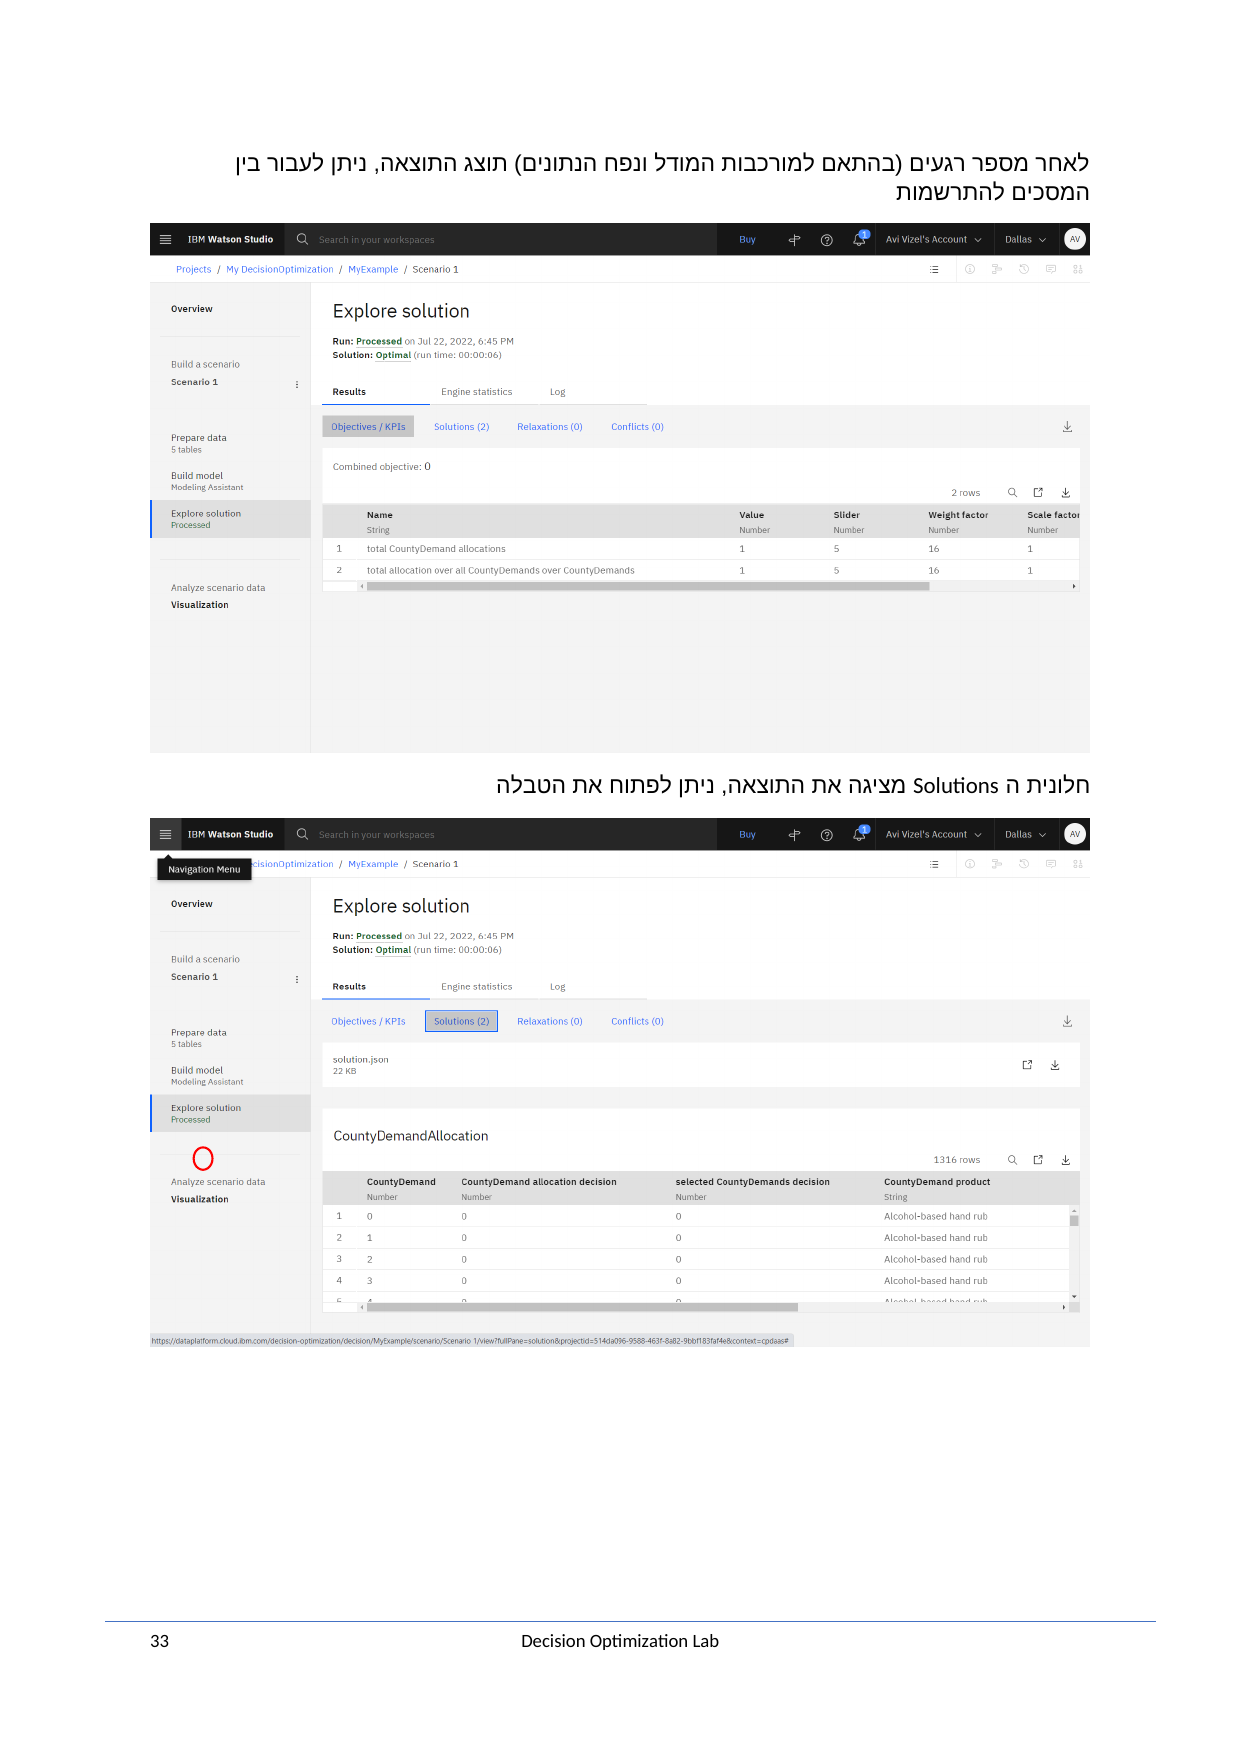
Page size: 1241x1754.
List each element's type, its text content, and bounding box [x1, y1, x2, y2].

text חלונית ה Solutions מציגה את התוצאה, ניתן לפתוח את הטבלה [150, 771, 1090, 799]
text לאחר מספר רגעים (בהתאם למורכבות המודל ונפח הנתונים) תוצג התוצאה, ניתן לעבור בין המסכים להתרשמות [150, 150, 1090, 205]
picture [150, 818, 1090, 1347]
picture [150, 223, 1090, 753]
